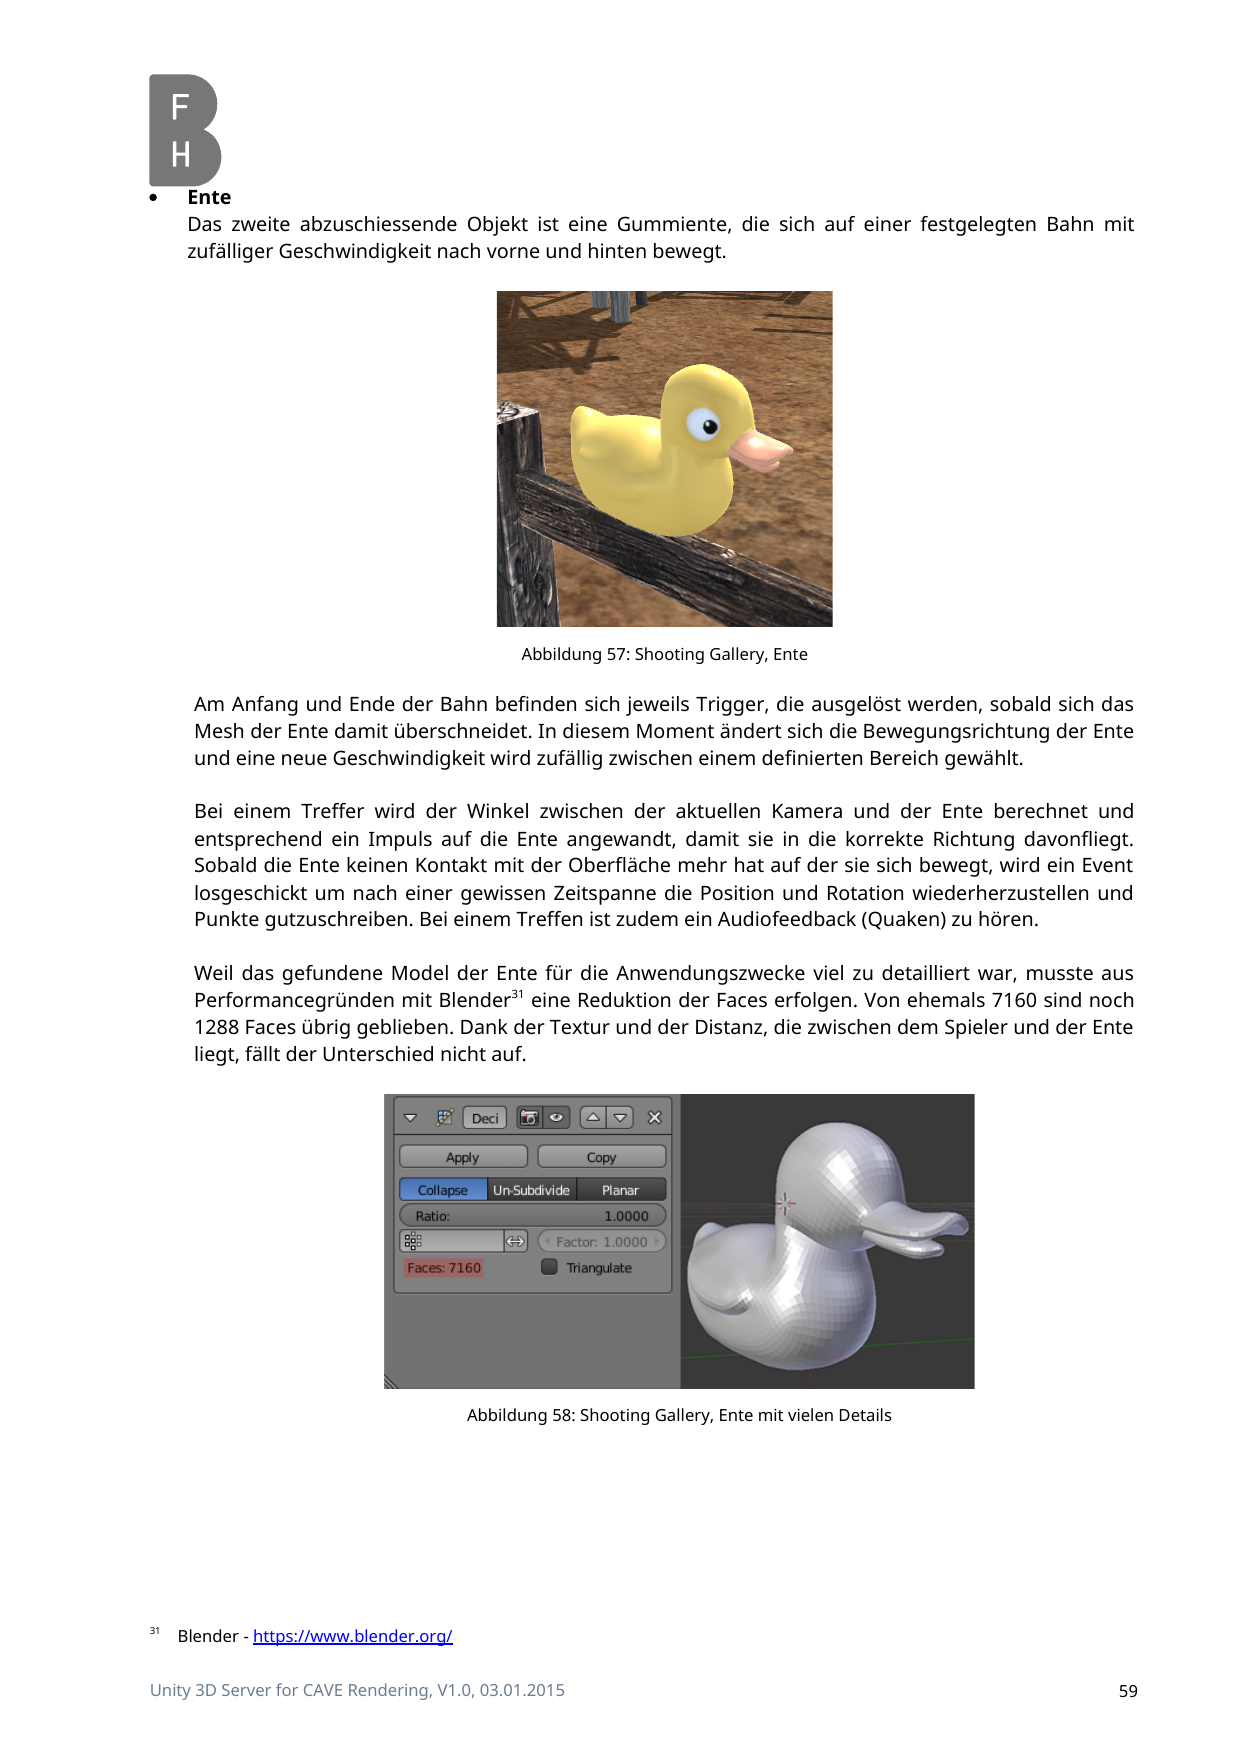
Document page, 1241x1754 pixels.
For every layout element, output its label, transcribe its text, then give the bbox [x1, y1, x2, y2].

picture [496, 291, 833, 627]
text Bei einem Treffer wird der Winkel zwischen der aktuellen Kamera und der Ente berechnet und entsprechend ein Impuls auf die Ente angewandt, damit sie in die korrekte Richtung davonfliegt. Sobald die Ente keinen Kontakt mit der Oberfläche mehr hat auf der sie sich bewegt, wird ein Event losgeschickt um nach einer gewissen Zeitspanne die Position und Rotation wiederherzustellen und Punkte gutzuschreiben. Bei einem Treffen ist zudem ein Audiofeedback (Quaken) zu hören. [194, 798, 1136, 933]
text Am Anfang und Ende der Bahn befinden sich jeweils Trigger, die ausgelöst werden, sobald sich das Mesh der Ente damit überschneidet. In diesem Moment ändert sich die Bewegungsrichtung der Ente und eine neue Geschwindigkeit wird zufällig zwischen einem definierten Bereich gewählt. [194, 690, 1136, 771]
text Das zweite abzuschiessende Objekt ist eine Gummiente, die sich auf einer festgelegten Bahn mit zufälliger Geschwindigkeit nach vorne und hinten bewegt. [187, 210, 1136, 264]
picture [384, 1094, 975, 1389]
text Weil das gefundene Model der Ente für die Anwendungszwecke viel zu detailliert war, musste aus Performancegründen mit Blender eine Reduktion der Faces erfolgen. Von ehemals 7160 sind noch 1288 Faces übrig geblieben. Dank der Textur und der Distanz, die zwischen dem Spieler und der Ente liegt, fällt der Unterschied nicht auf. [194, 960, 1136, 1068]
list Ente [149, 183, 1136, 210]
